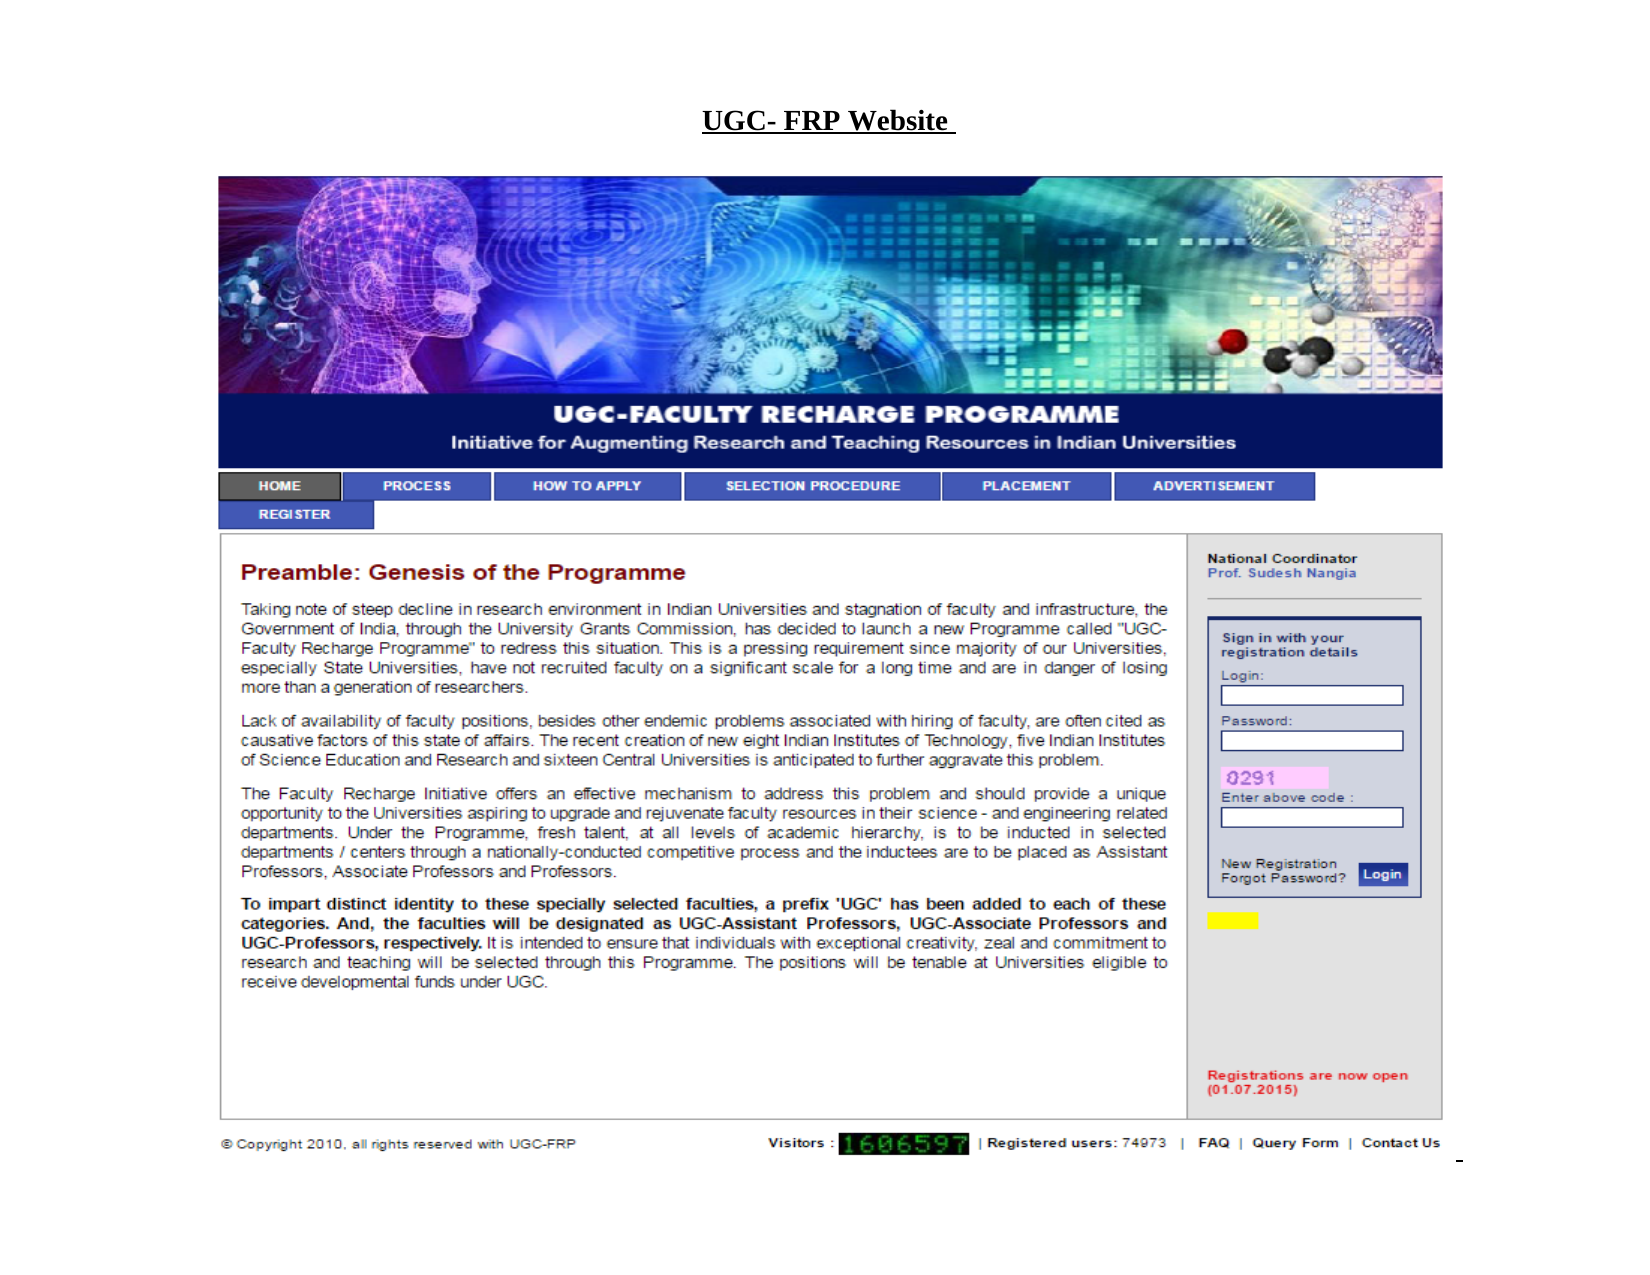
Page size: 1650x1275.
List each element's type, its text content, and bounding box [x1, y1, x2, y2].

text UGC- FRP Website [150, 103, 1500, 137]
picture [194, 162, 1456, 1159]
